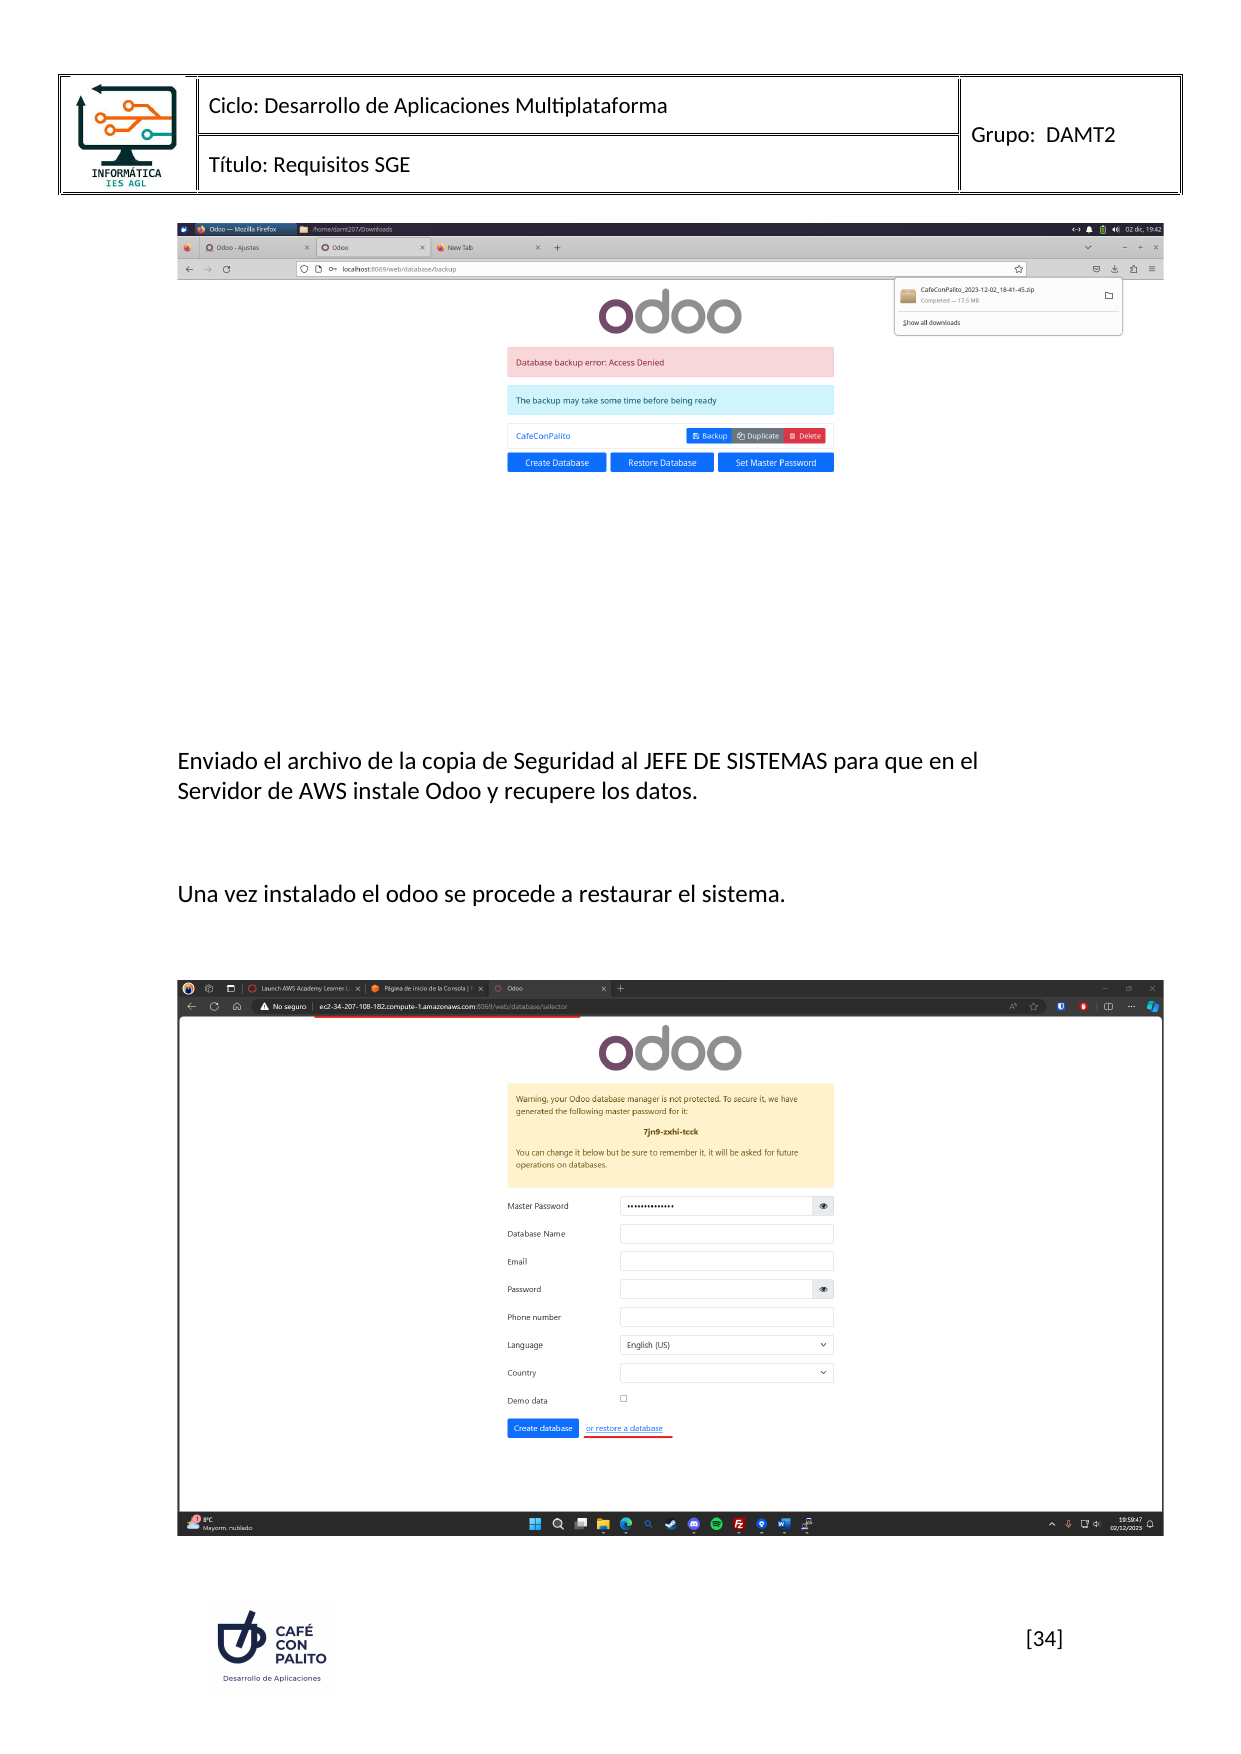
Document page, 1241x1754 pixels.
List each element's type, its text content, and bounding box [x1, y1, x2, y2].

picture [177, 980, 1164, 1536]
text Enviado el archivo de la copia de Seguridad al JEFE DE SISTEMAS para que en el Servidor de AWS instale Odoo y recupere los datos. [177, 745, 1051, 806]
text Una vez instalado el odoo se procede a restaurar el sistema. [177, 878, 1051, 909]
picture [177, 223, 1164, 724]
picture [209, 1601, 338, 1696]
picture [70, 76, 186, 192]
